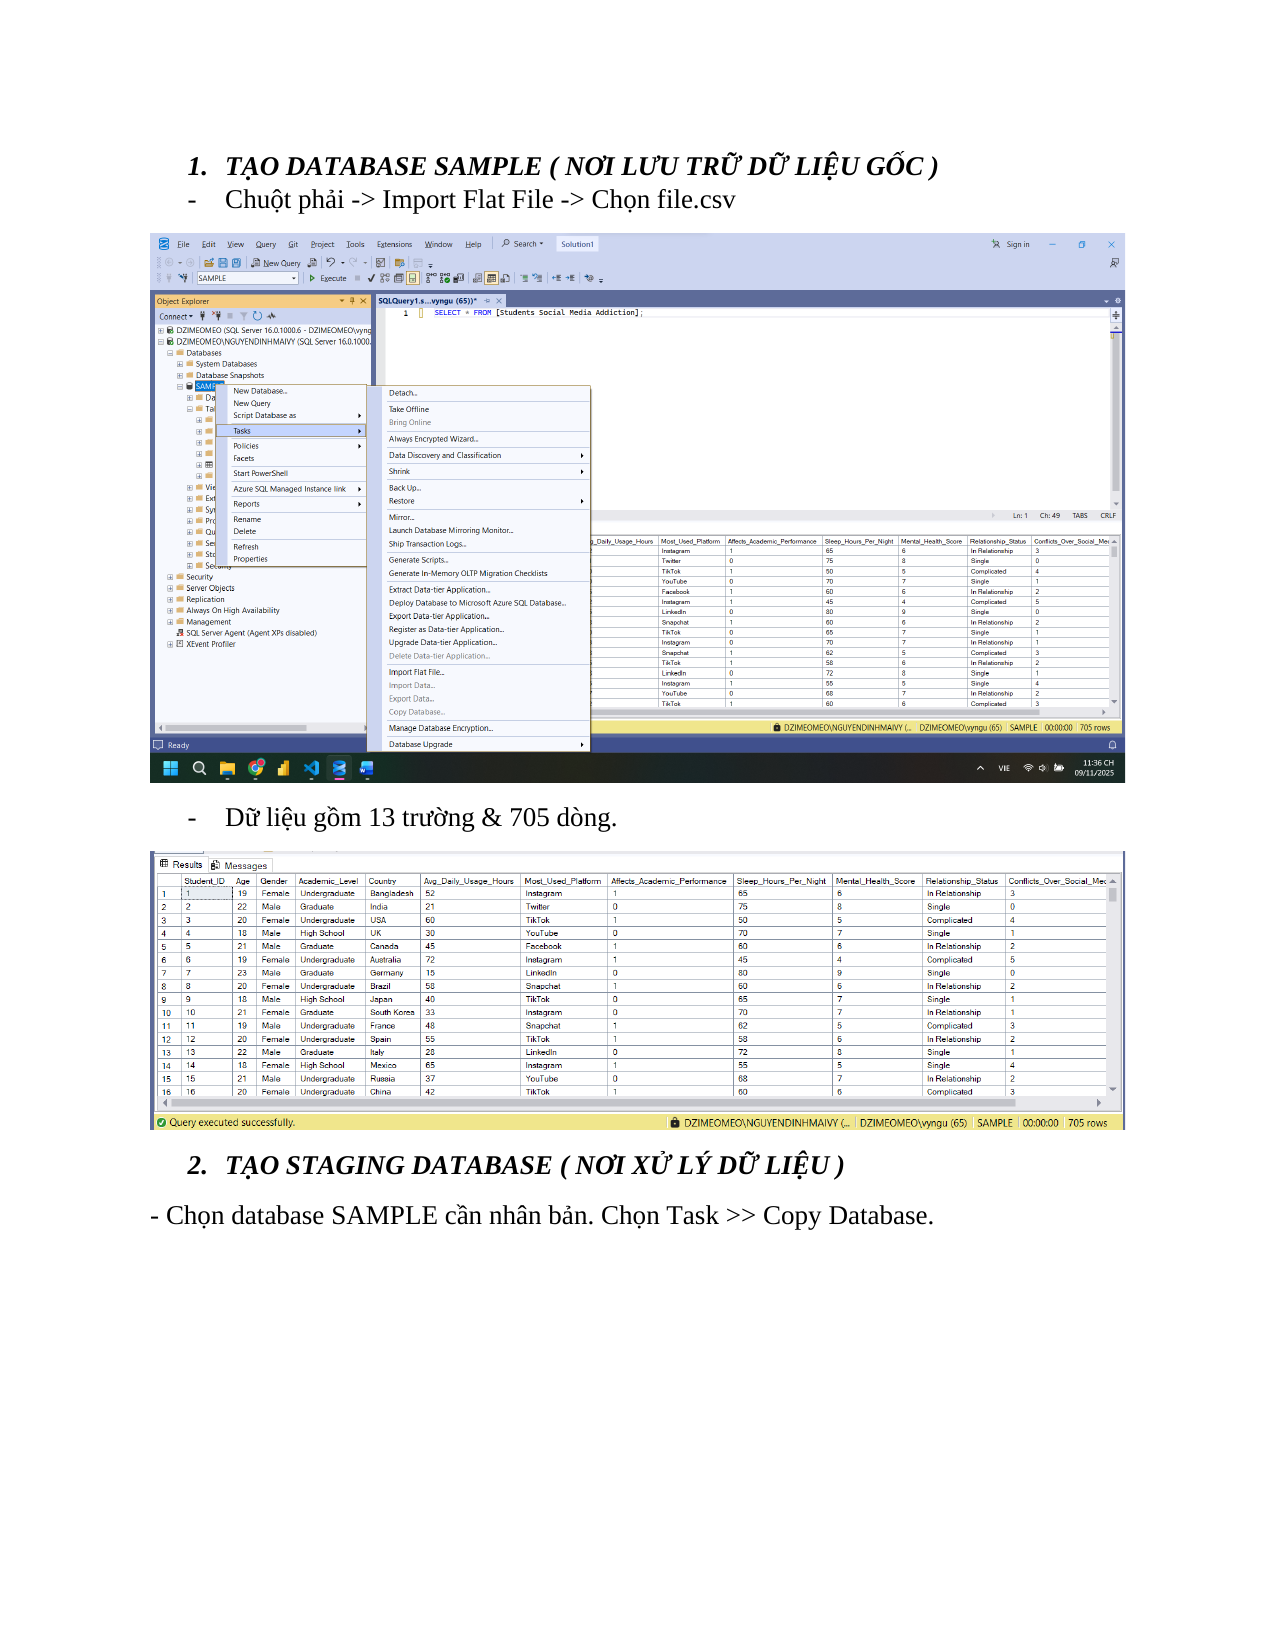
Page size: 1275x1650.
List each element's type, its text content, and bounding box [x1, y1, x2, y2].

text - Chọn database SAMPLE cần nhân bản. Chọn Task >> Copy Database. [150, 1199, 1125, 1230]
list TẠO DATABASE SAMPLE ( NƠI LƯU TRỮ DỮ LIỆU GỐC ) [187, 150, 1125, 181]
list Dữ liệu gồm 13 trường & 705 dòng. [187, 801, 1125, 832]
list Chuột phải -> Import Flat File -> Chọn file.csv [187, 183, 1125, 215]
picture [150, 851, 1125, 1130]
list TẠO STAGING DATABASE ( NƠI XỬ LÝ DỮ LIỆU ) [187, 1149, 1125, 1180]
picture [150, 233, 1125, 783]
